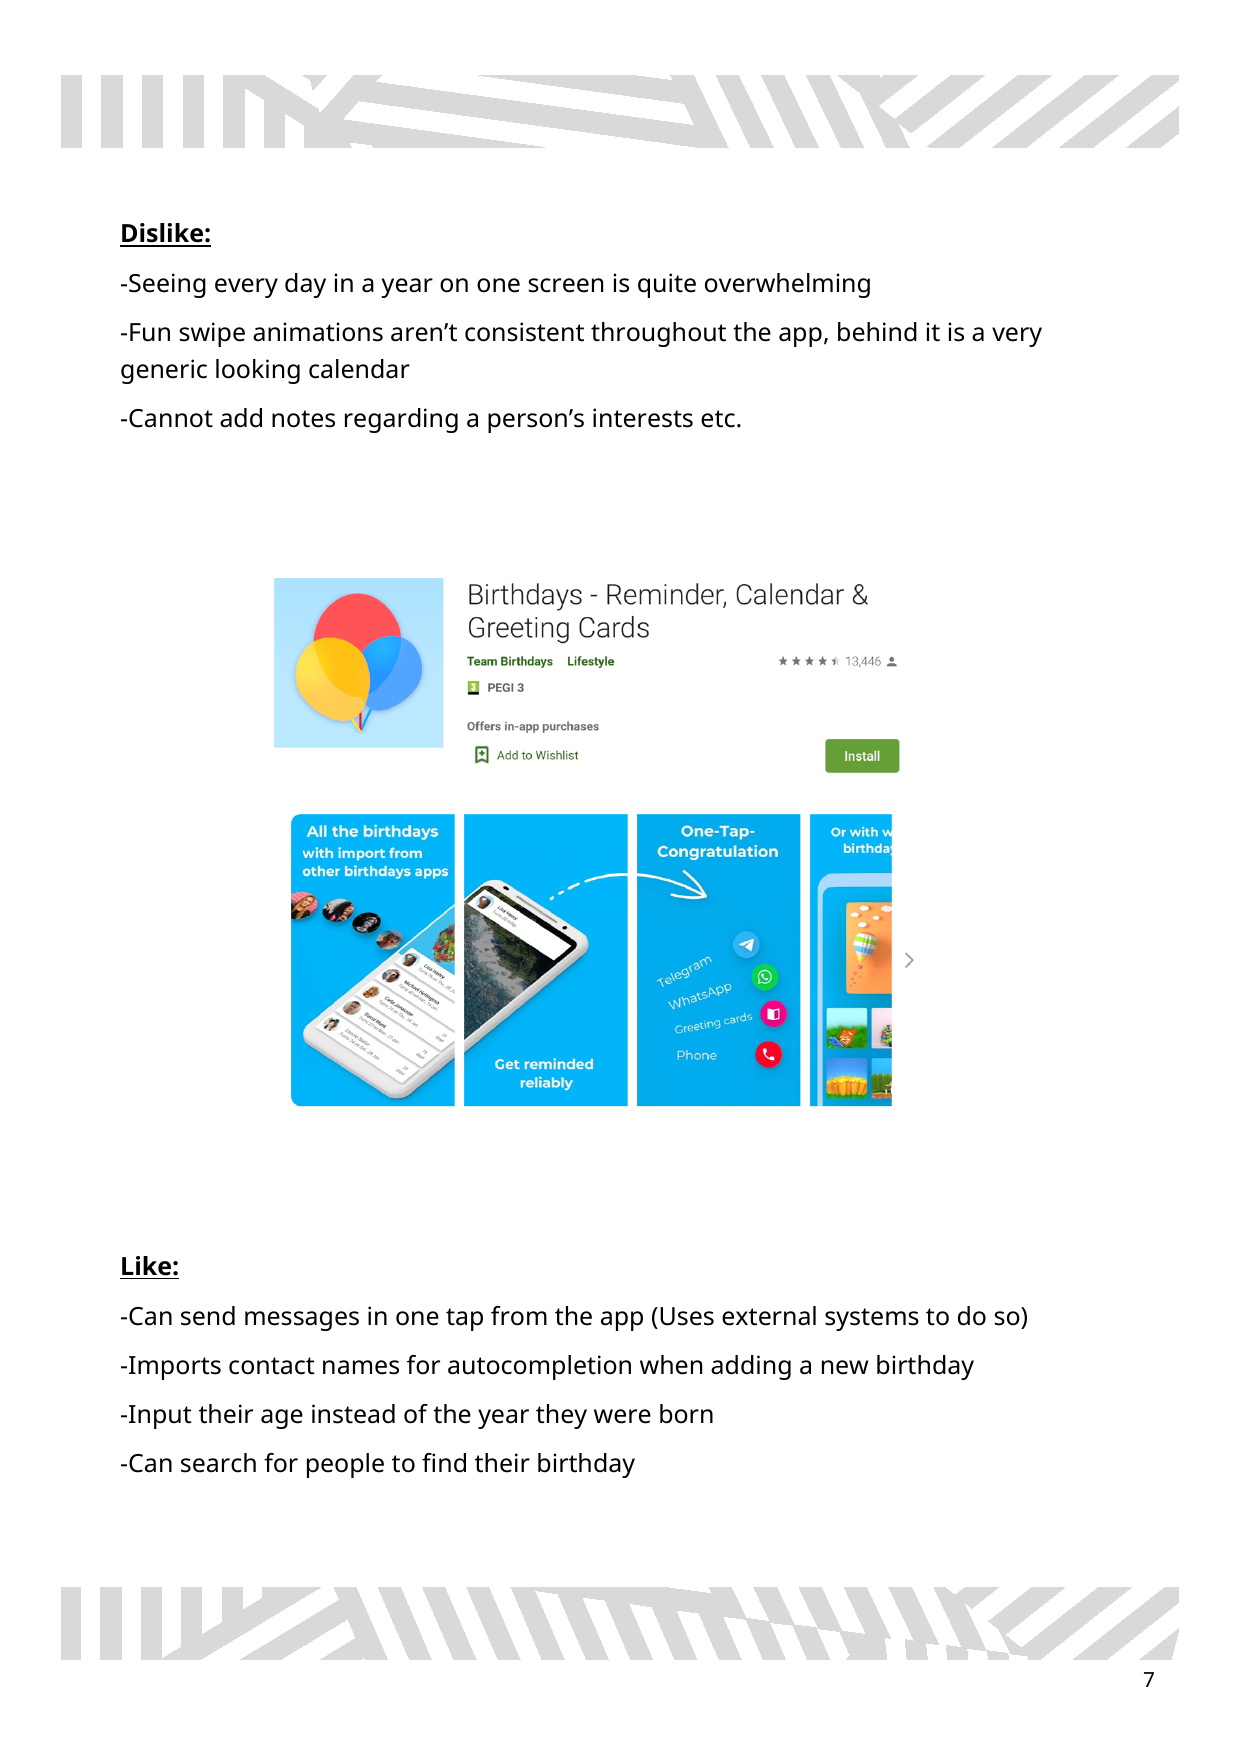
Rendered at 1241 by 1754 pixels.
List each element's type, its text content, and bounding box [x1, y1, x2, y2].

text -Fun swipe animations aren’t consistent throughout the app, behind it is a very generic looking calendar [120, 314, 1120, 385]
picture [262, 556, 920, 1115]
text -Can search for people to find their birthday [120, 1446, 1120, 1480]
text -Imports contact names for autocompletion when adding a new birthday [120, 1347, 1120, 1381]
text Like: [120, 1249, 1120, 1283]
text -Can send messages in one tap from the app (Uses external systems to do so) [120, 1298, 1120, 1332]
text -Seeing every day in a year on one screen is quite overwhelming [120, 265, 1120, 299]
text Dislike: [120, 216, 1120, 250]
text -Input their age instead of the year they were born [120, 1397, 1120, 1431]
text -Cannot add notes regarding a person’s interests etc. [120, 401, 1120, 435]
